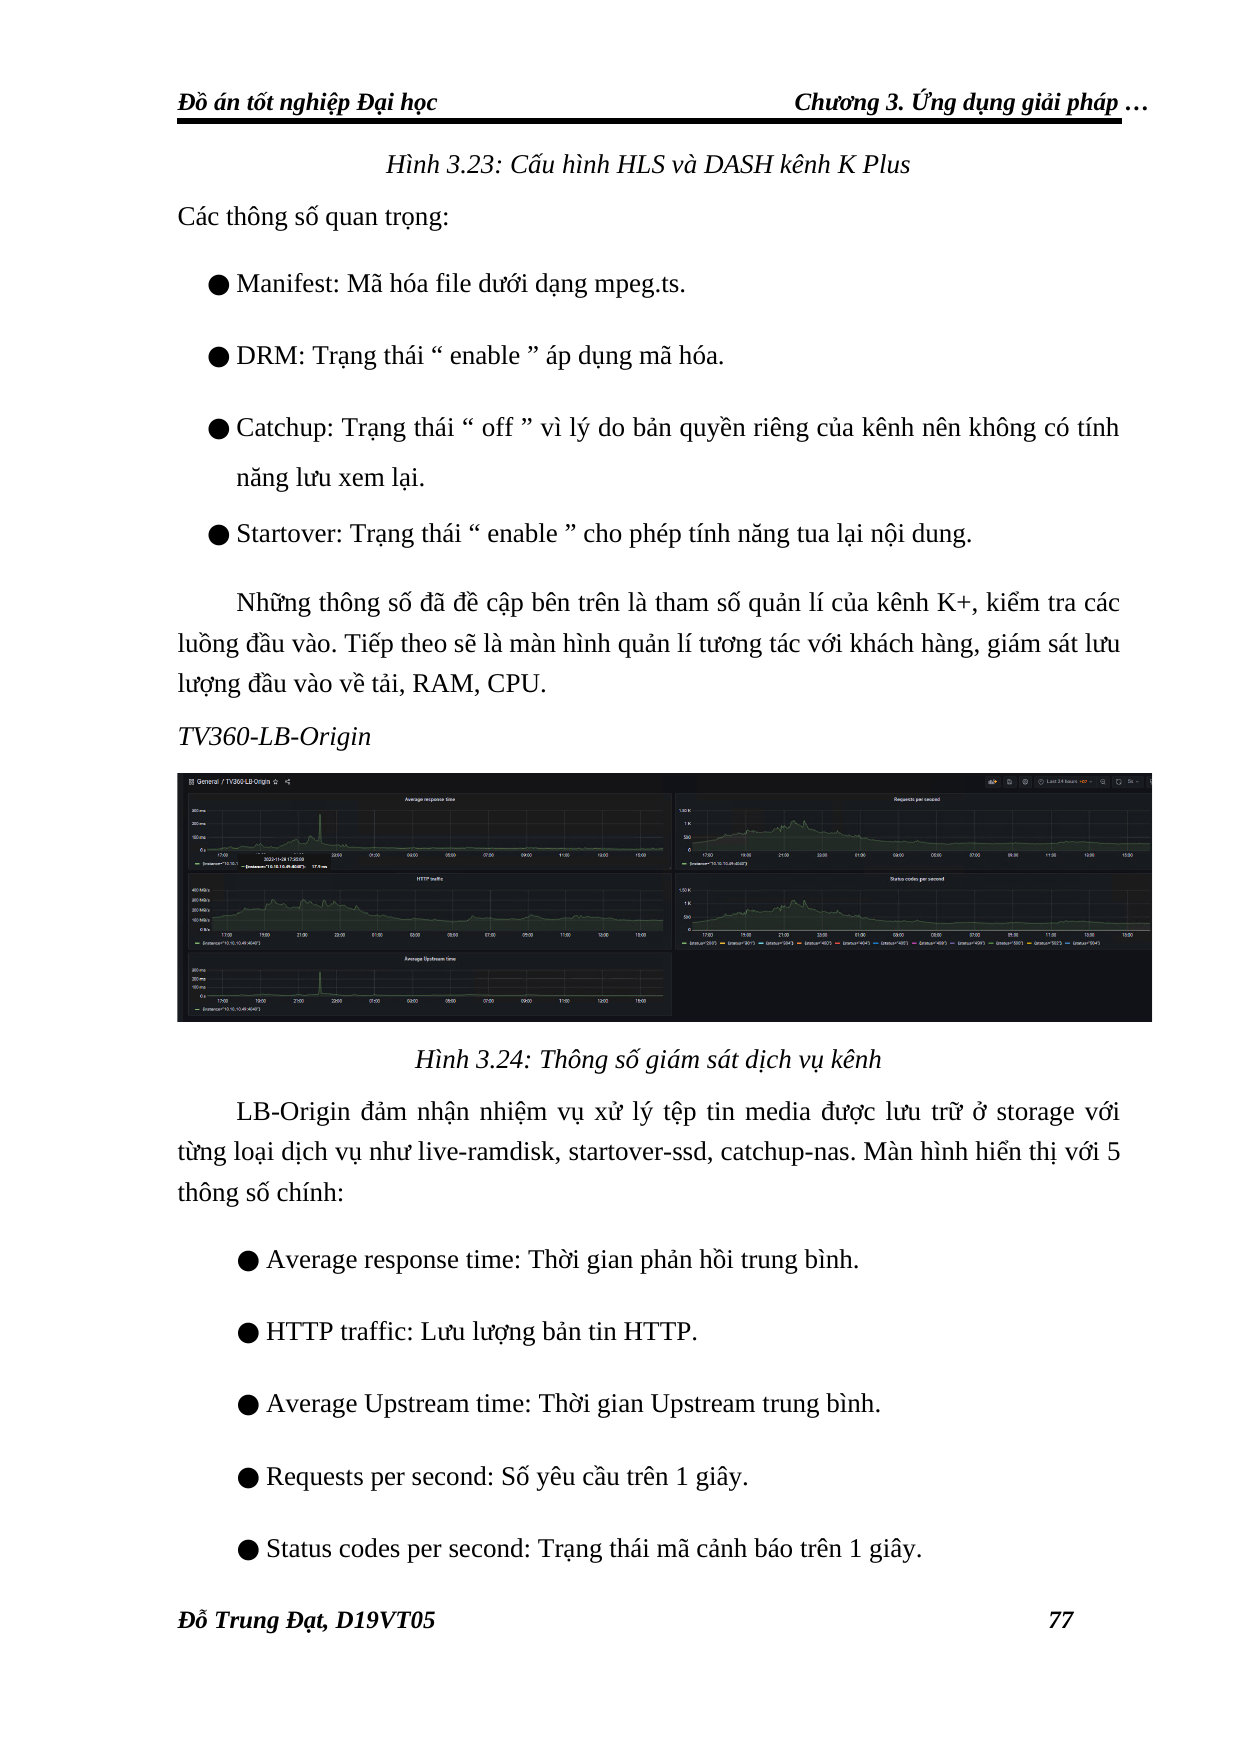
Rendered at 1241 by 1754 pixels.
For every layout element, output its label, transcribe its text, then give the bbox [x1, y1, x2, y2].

text Hình 3.23: Cấu hình HLS và DASH kênh K Plus [177, 148, 1122, 179]
text LB-Origin đảm nhận nhiệm vụ xử lý tệp tin media được lưu trữ ở storage với từng loại dịch vụ như live-ramdisk, startover-ssd, catchup-nas. Màn hình hiển thị với 5 thông số chính: [177, 1095, 1122, 1207]
text Những thông số đã đề cập bên trên là tham số quản lí của kênh K+, kiểm tra các luồng đầu vào. Tiếp theo sẽ là màn hình quản lí tương tác với khách hàng, giám sát lưu lượng đầu vào về tải, RAM, CPU. [177, 587, 1122, 698]
text Hình 3.24: Thông số giám sát dịch vụ kênh [177, 1043, 1122, 1074]
list Startover: Trạng thái “ enable ” cho phép tính năng tua lại nội dung. [207, 502, 1122, 557]
list HTTP traffic: Lưu lượng bản tin HTTP. [236, 1301, 1122, 1356]
text Các thông số quan trọng: [177, 200, 1122, 231]
list Catchup: Trạng thái “ off ” vì lý do bản quyền riêng của kênh nên không có tính năng lưu xem lại. [207, 397, 1122, 493]
list Average response time: Thời gian phản hồi trung bình. [236, 1229, 1122, 1284]
list Requests per second: Số yêu cầu trên 1 giây. [236, 1445, 1122, 1500]
list Manifest: Mã hóa file dưới dạng mpeg.ts. [207, 253, 1122, 308]
text TV360-LB-Origin [177, 720, 1122, 751]
list DRM: Trạng thái “ enable ” áp dụng mã hóa. [207, 325, 1122, 380]
list Status codes per second: Trạng thái mã cảnh báo trên 1 giây. [236, 1517, 1122, 1572]
picture [177, 773, 1153, 1022]
list Average Upstream time: Thời gian Upstream trung bình. [236, 1373, 1122, 1428]
